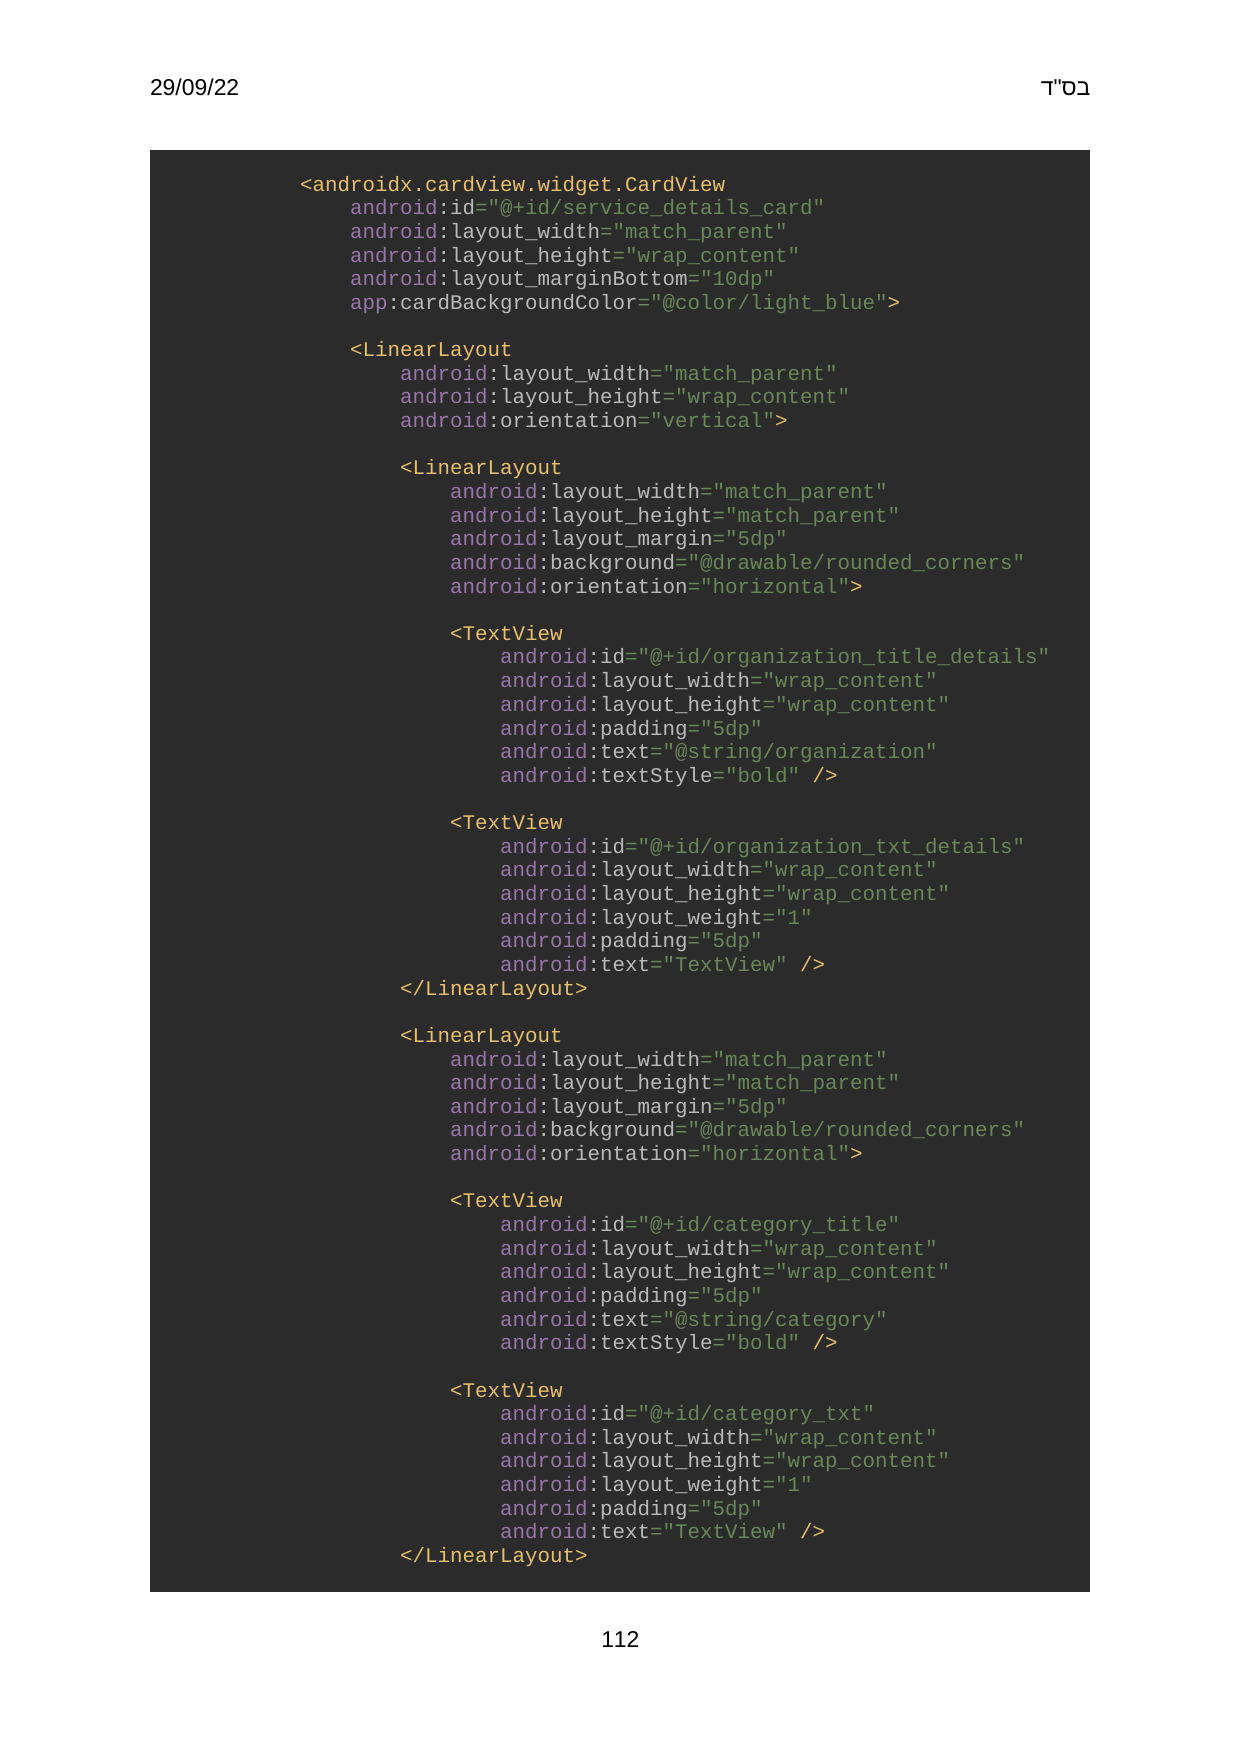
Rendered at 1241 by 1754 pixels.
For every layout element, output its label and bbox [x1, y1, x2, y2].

text [150, 150, 1090, 1592]
